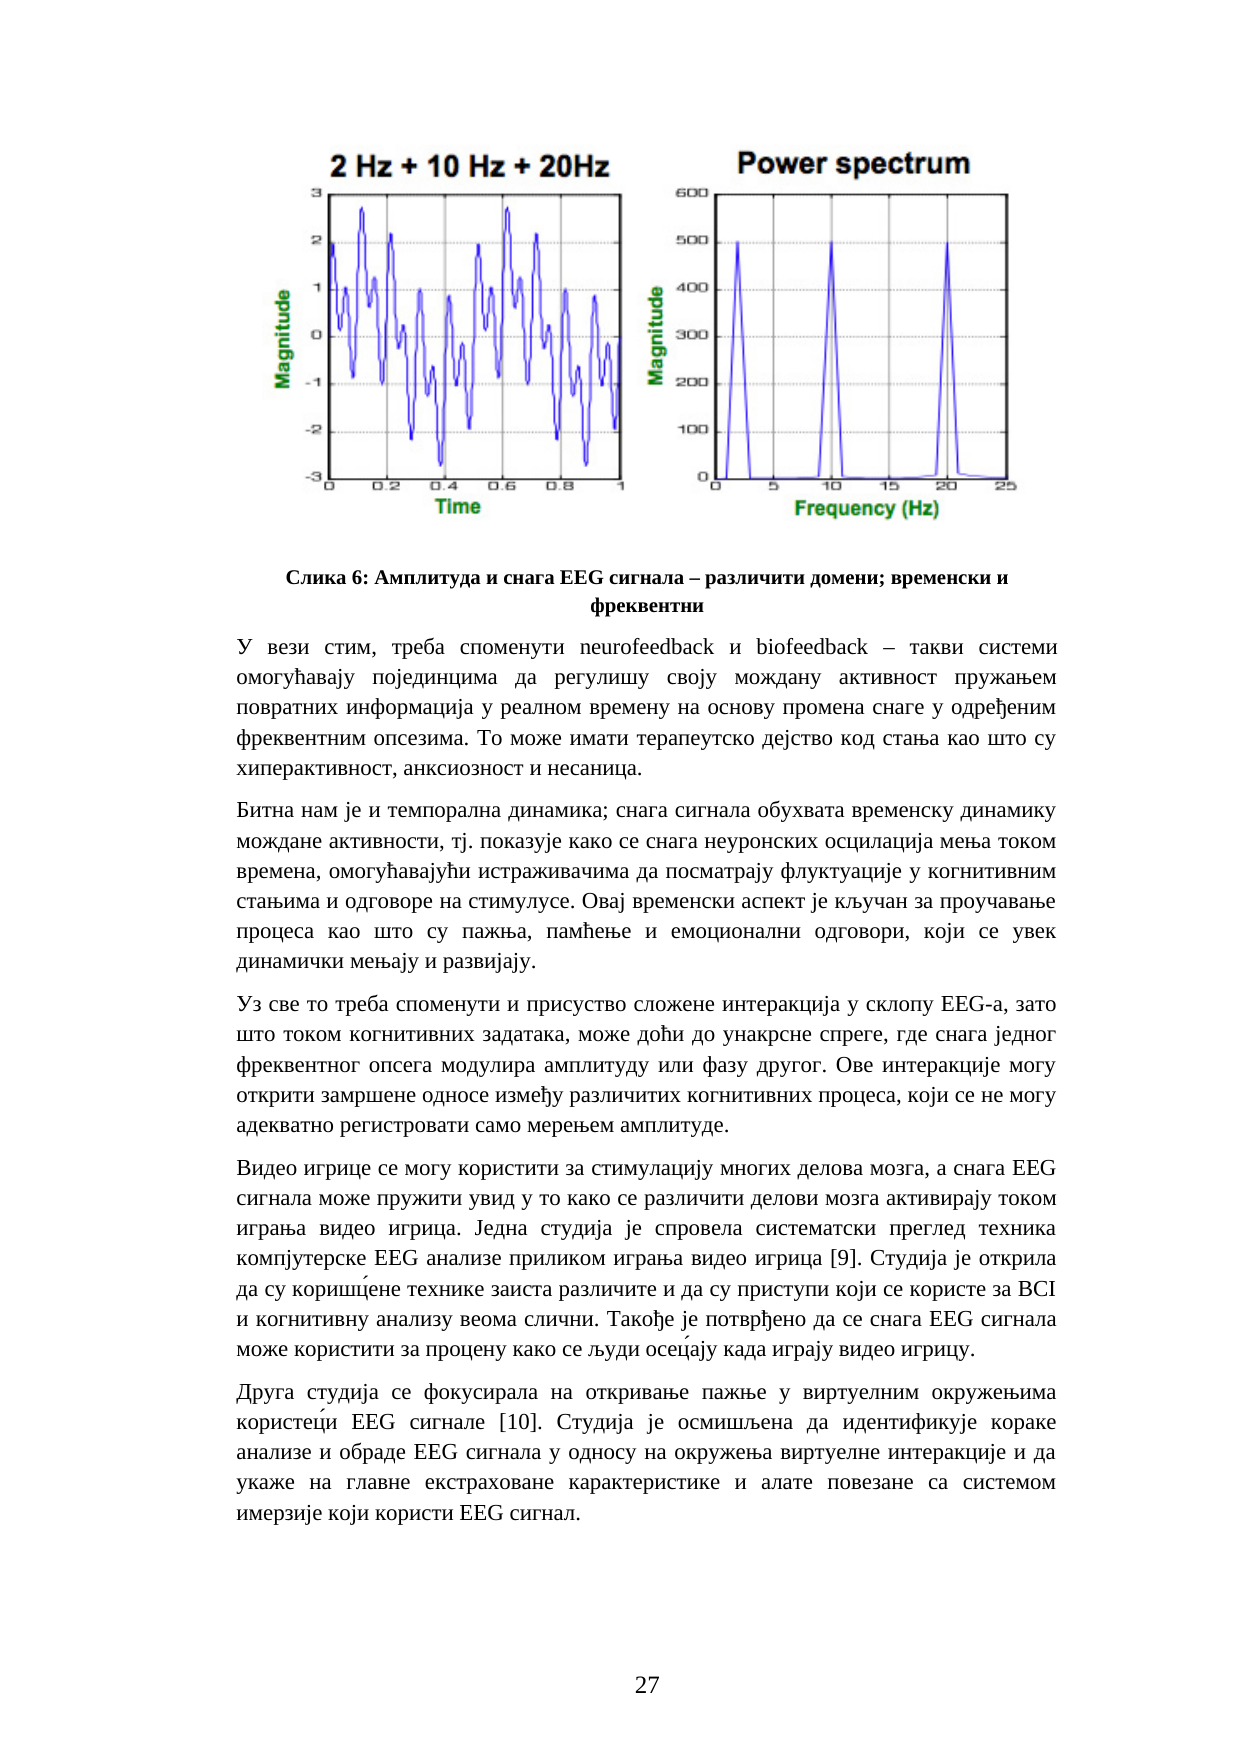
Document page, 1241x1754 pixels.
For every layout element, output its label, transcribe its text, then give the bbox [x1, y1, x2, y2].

text Битна нам је и темпорална динамика; снага сигнала обухвата временску динамику мождане активности, тј. показује како се снага неуронских осцилација мења током времена, омогућавајући истраживачима да посматрају флуктуације у когнитивним стањима и одговоре на стимулусе. Овај временски аспект је кључан за проучавање процеса као што су пажња, памћење и емоционални одговори, који се увек динамички мењају и развијају. [236, 796, 1058, 974]
text Друга студија се фокусирала на откривање пажње у виртуелним окружењима користец́и EEG сигнале [10]. Студија је осмишљена да идентификује кораке анализе и обраде EEG сигнала у односу на окружења виртуелне интеракције и да укаже на главне екстраховане карактеристике и алате повезане са системом имерзије који користи EEG сигнал. [236, 1378, 1058, 1525]
text Видео игрице се могу користити за стимулацију многих делова мозга, а снага EEG сигнала може пружити увид у то како се различити делови мозга активирају током играња видео игрица. Једна студија је спровела систематски преглед техника компјутерске EEG анализе приликом играња видео игрица [9]. Студија је открила да су коришц́ене технике заиста различите и да су приступи који се користе за BCI и когнитивну анализу веома слични. Такође је потврђено да се снага EEG сигнала може користити за процену како се људи осец́ају када играју видео игрицу. [236, 1154, 1058, 1361]
text У вези стим, треба споменути neurofeedback и biofeedback – такви системи омогућавају појединцима да регулишу своју мождану активност пружањем повратних информација у реалном времену на основу промена снаге у одређеним фреквентним опсезима. То може имати терапеутско дејство код стања као што су хиперактивност, анксиозност и несаница. [236, 633, 1058, 780]
text Уз све то треба споменути и присуство сложене интеракција у склопу EEG-а, зато што током когнитивних задатака, може доћи до унакрсне спреге, где снага једног фреквентног опсега модулира амплитуду или фазу другог. Ове интеракције могу открити замршене односе између различитих когнитивних процеса, који се не могу адекватно регистровати само мерењем амплитуде. [236, 990, 1058, 1137]
text Слика 6: Амплитуда и снага EEG сигнала – различити домени; временски и фреквентни [236, 565, 1058, 617]
picture [236, 132, 1058, 539]
